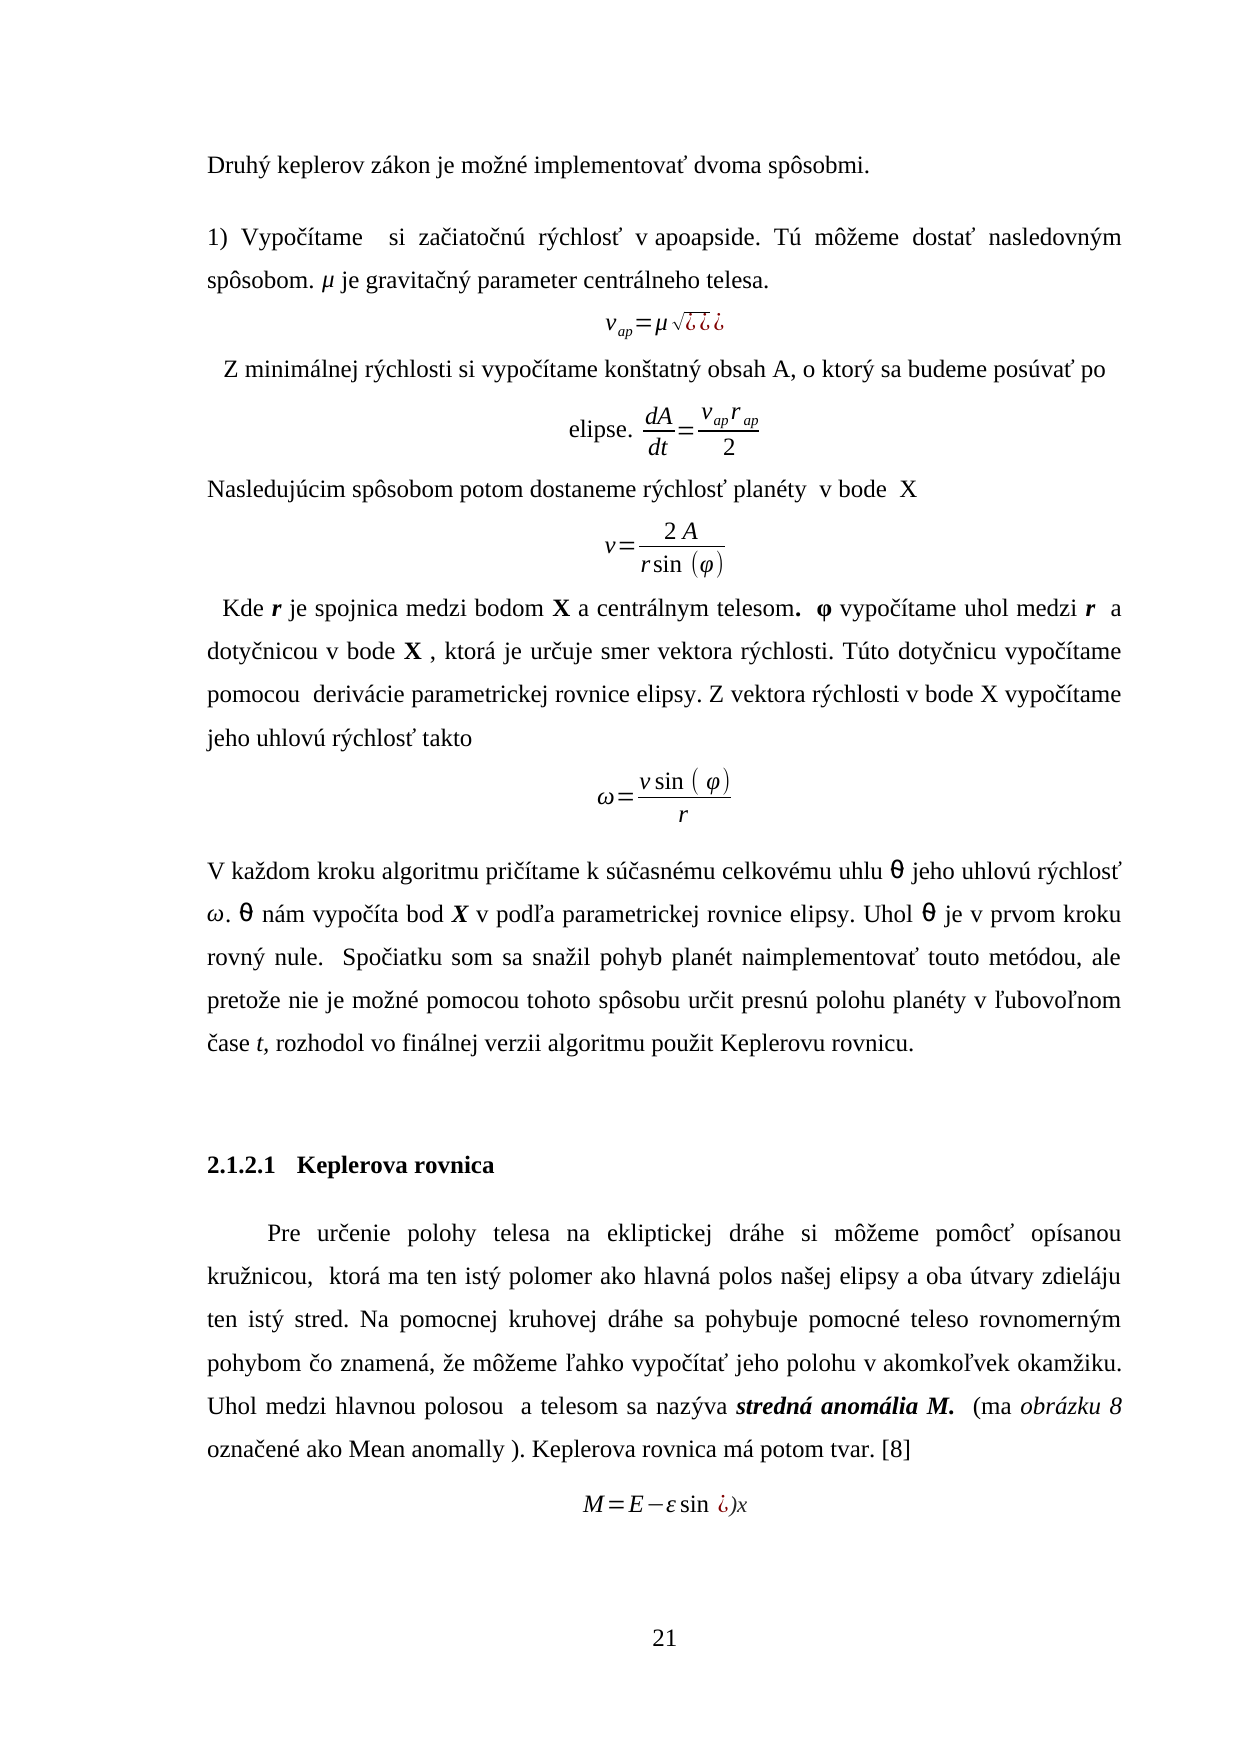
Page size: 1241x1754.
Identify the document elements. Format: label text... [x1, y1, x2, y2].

text Nasledujúcim spôsobom potom dostaneme rýchlosť planéty v bode X [207, 474, 1122, 503]
text Kde r je spojnica medzi bodom X a centrálnym telesom. φ vypočítame uhol medzi r a dotyčnicou v bode X , ktorá je určuje smer vektora rýchlosti. Túto dotyčnicu vypočítame pomocou derivácie parametrickej rovnice elipsy. Z vektora rýchlosti v bode X vypočítame jeho uhlovú rýchlosť takto [207, 593, 1122, 751]
subtitle Keplerova rovnica [207, 1150, 1122, 1179]
text )x [207, 1489, 1122, 1518]
text 1) Vypočítame si začiatočnú rýchlosť v apoapside. Tú môžeme dostať nasledovným spôsobom. je gravitačný parameter centrálneho telesa. [207, 222, 1122, 294]
text Z minimálnej rýchlosti si vypočítame konštatný obsah A, o ktorý sa budeme posúvať po elipse. [207, 354, 1122, 460]
text Druhý keplerov zákon je možné implementovať dvoma spôsobmi. [207, 151, 1122, 179]
text Pre určenie polohy telesa na ekliptickej dráhe si môžeme pomôcť opísanou kružnicou, ktorá ma ten istý polomer ako hlavná polos našej elipsy a oba útvary zdieláju ten istý stred. Na pomocnej kruhovej dráhe sa pohybuje pomocné teleso rovnomerným pohybom čo znamená, že môžeme ľahko vypočítať jeho polohu v akomkoľvek okamžiku. Uhol medzi hlavnou polosou a telesom sa nazýva stredná anomália M. (ma obrázku 8 označené ako Mean anomally ). Keplerova rovnica má potom tvar. [8] [207, 1218, 1122, 1463]
text V každom kroku algoritmu pričítame k súčasnému celkovému uhlu jeho uhlovú rýchlosť . nám vypočíta bod X v podľa parametrickej rovnice elipsy. Uhol je v prvom kroku rovný nule. Spočiatku som sa snažil pohyb planét naimplementovať touto metódou, ale pretože nie je možné pomocou tohoto spôsobu určit presnú polohu planéty v ľubovoľnom čase t, rozhodol vo finálnej verzii algoritmu použit Keplerovu rovnicu. [207, 856, 1122, 1057]
